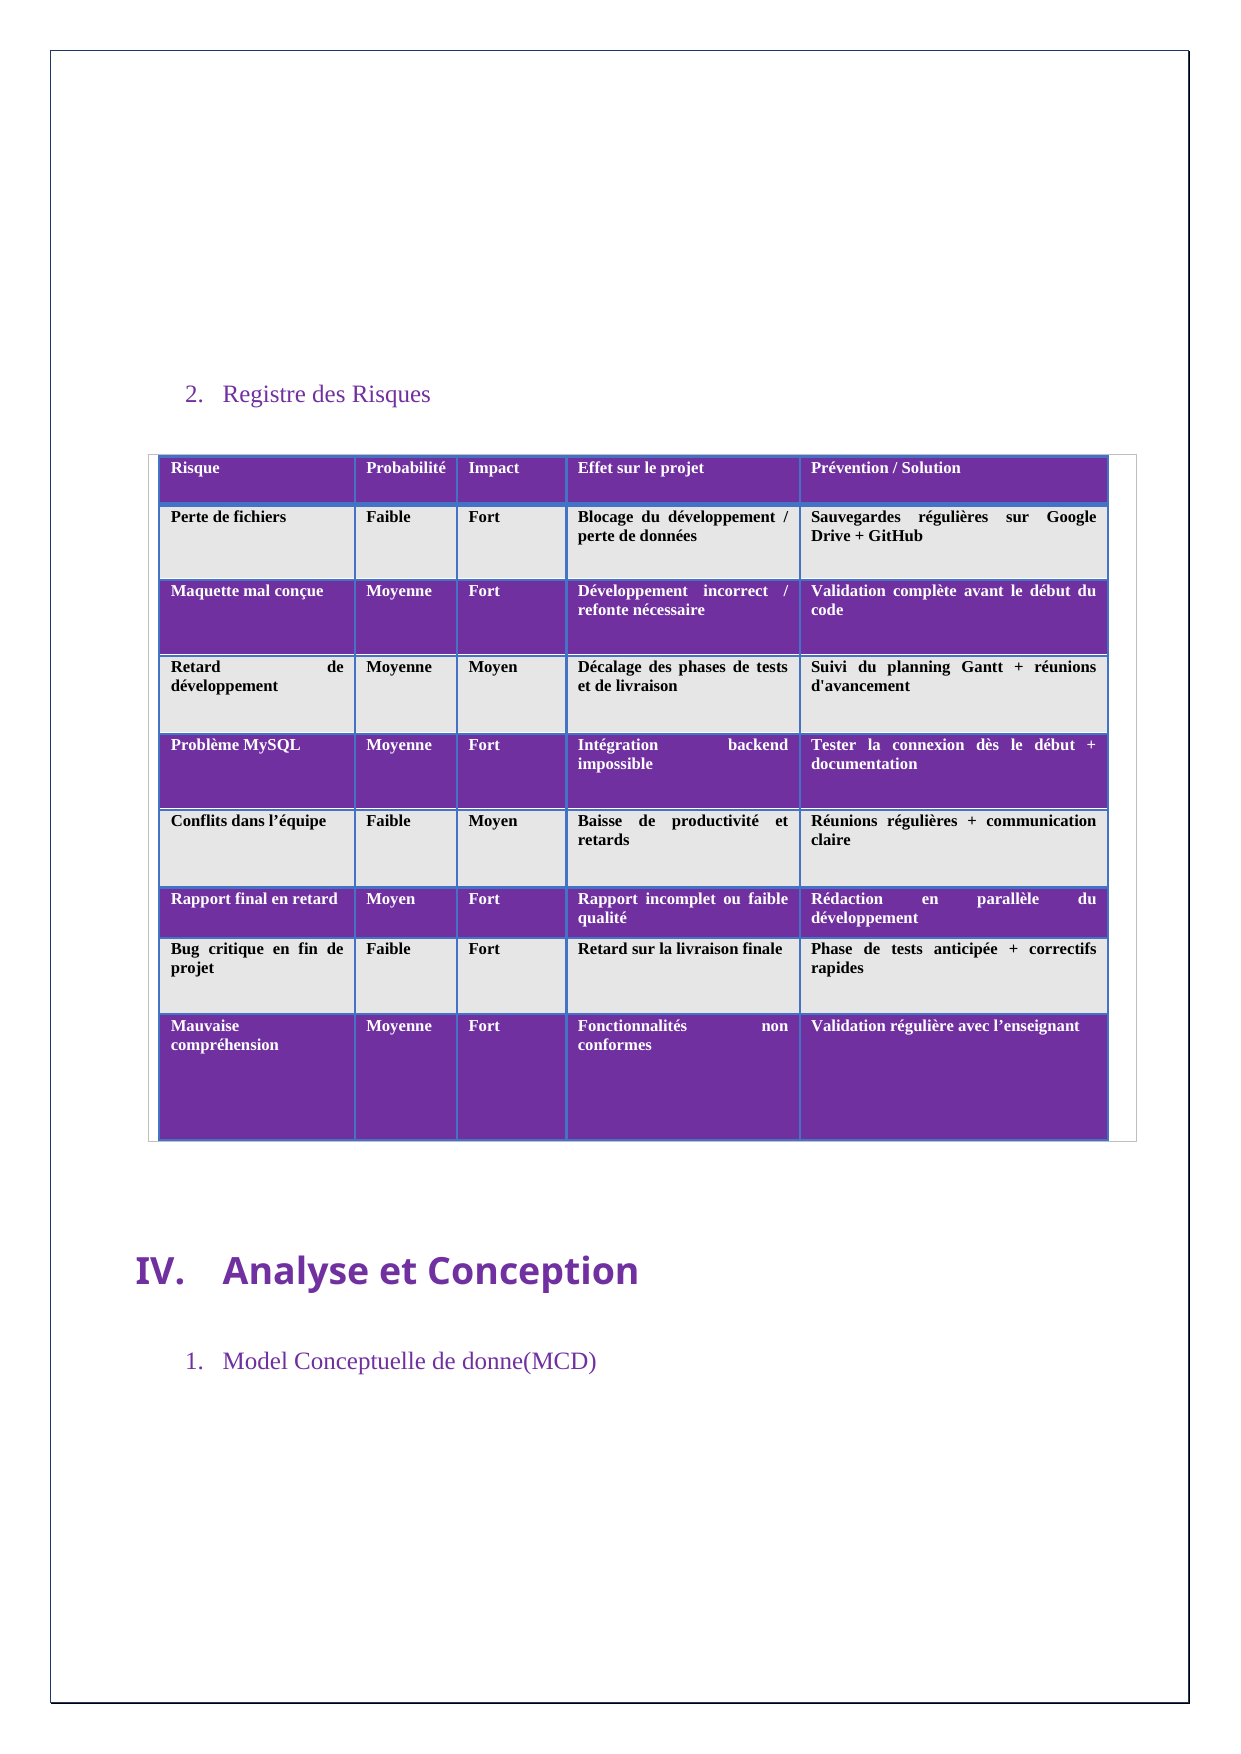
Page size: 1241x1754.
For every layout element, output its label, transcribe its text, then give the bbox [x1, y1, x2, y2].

table_header [149, 455, 158, 1141]
subtitle Analyse et Conception [185, 1244, 1136, 1295]
subtitle Model Conceptuelle de donne(MCD) [185, 1346, 1136, 1375]
table_header [1109, 455, 1136, 1141]
subtitle Registre des Risques [185, 379, 1136, 407]
